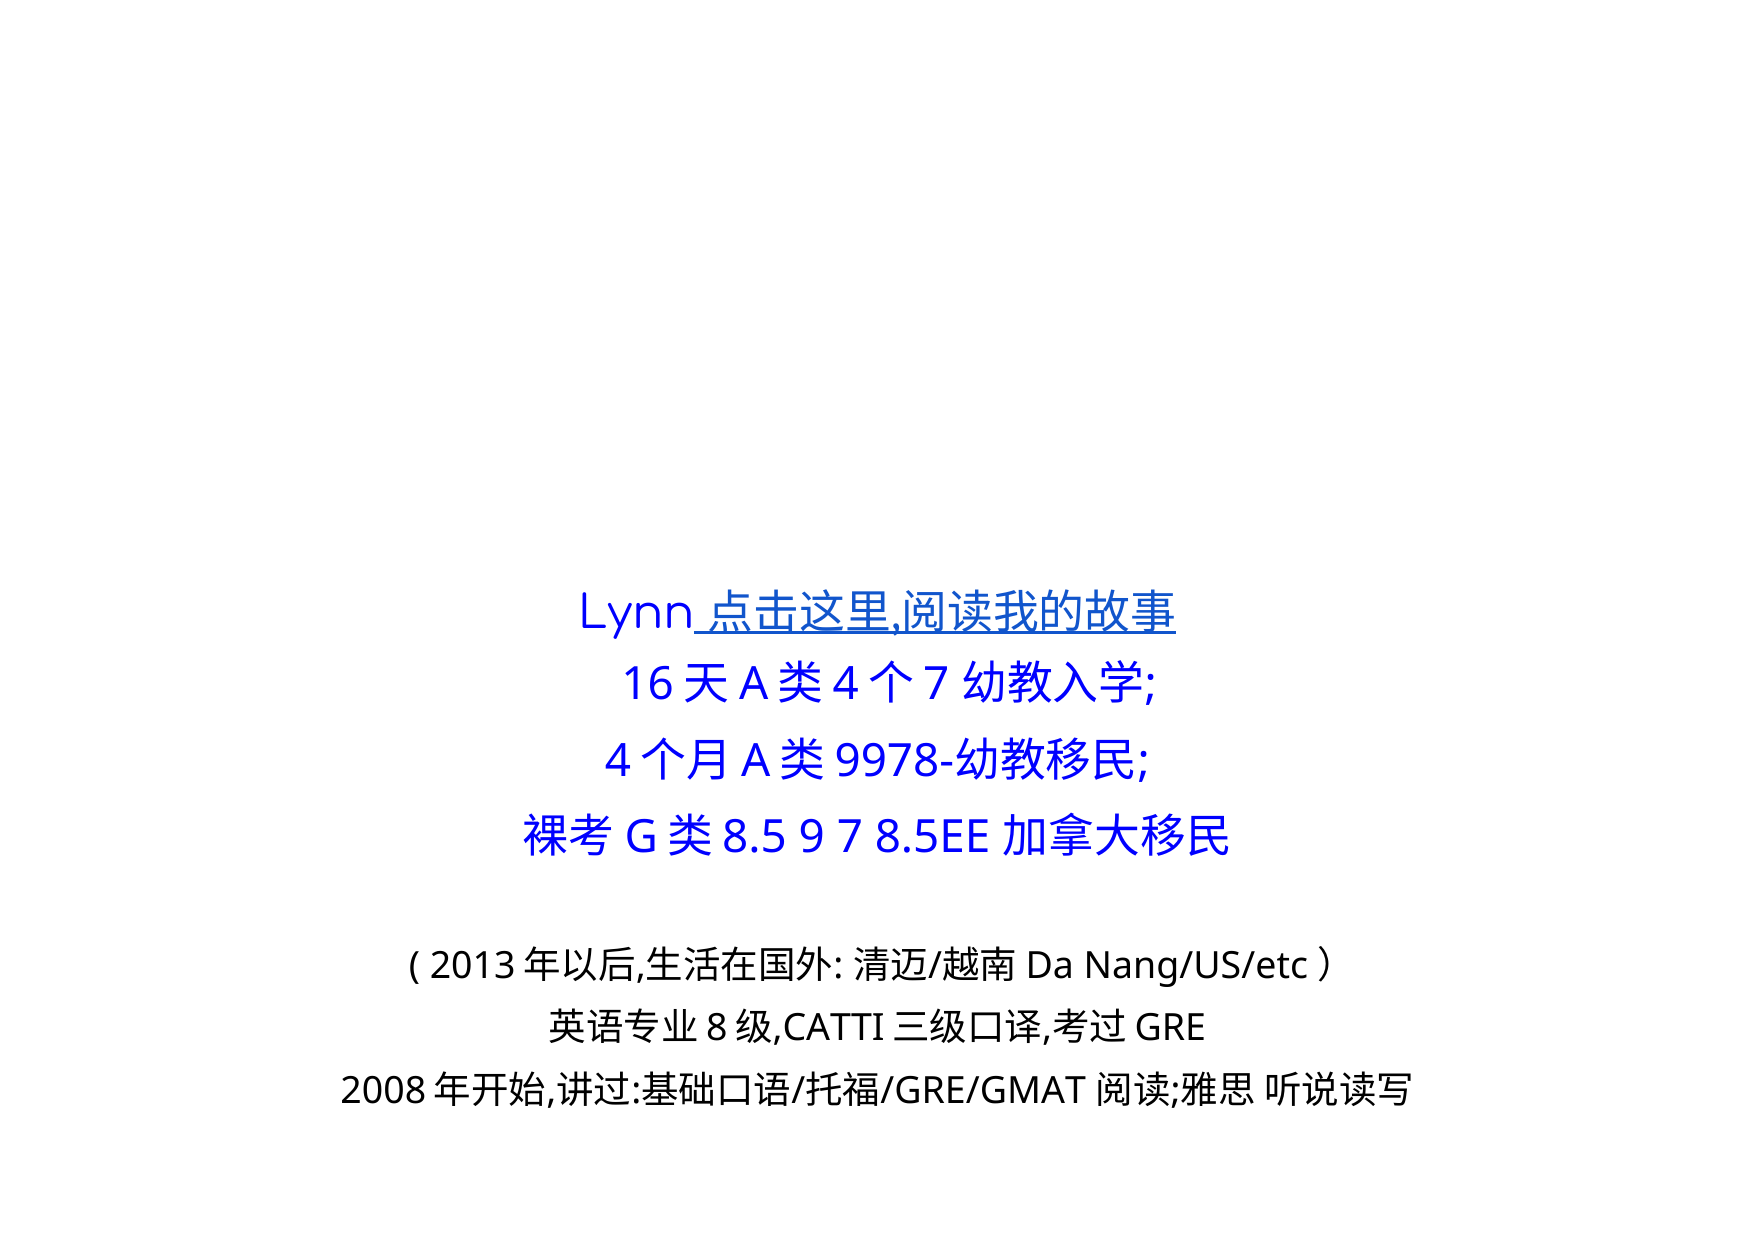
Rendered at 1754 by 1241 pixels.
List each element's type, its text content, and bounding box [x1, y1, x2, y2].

text Lynn 点击这里,阅读我的故事 [15, 588, 1739, 639]
text 16天 A类4个7 幼教入学; [15, 646, 1739, 713]
text 裸考 G类8.5 9 7 8.5EE 加拿大移民 [15, 799, 1739, 866]
text 2008年开始,讲过:基础口语/托福/GRE/GMAT 阅读;雅思 听说读写 [15, 1060, 1739, 1114]
text 4个月A类9978-幼教移民; [15, 723, 1739, 789]
text ( 2013年以后,生活在国外: 清迈/越南 Da Nang/US/etc ） [15, 934, 1739, 989]
text 英语专业8级,CATTI三级口译,考过GRE [15, 997, 1739, 1052]
